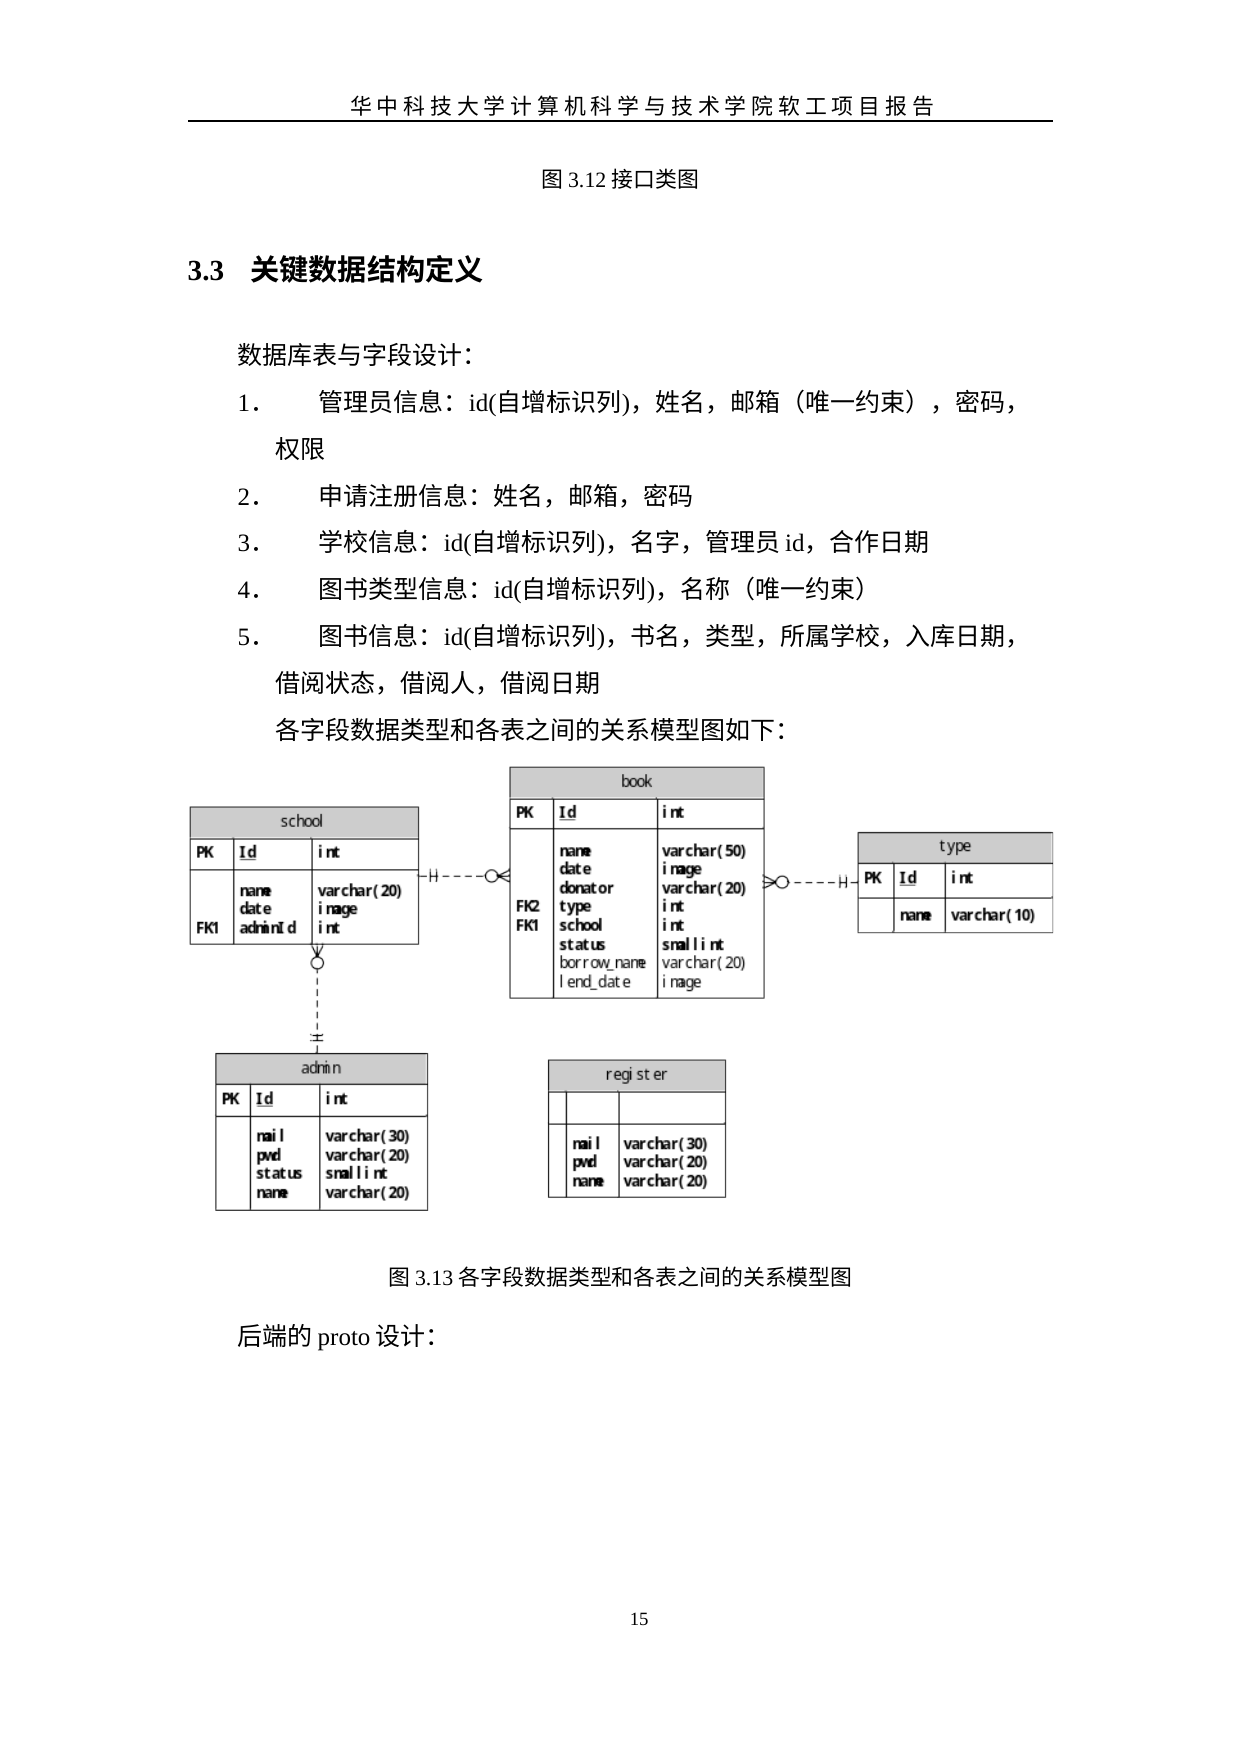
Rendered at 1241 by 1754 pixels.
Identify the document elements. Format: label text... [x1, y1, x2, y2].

list 图书信息：id(自增标识列)，书名，类型，所属学校，入库日期，借阅状态，借阅人，借阅日期 [237, 608, 1053, 702]
text 后端的proto设计： [187, 1308, 1053, 1354]
text 数据库表与字段设计： [187, 327, 1053, 374]
list 管理员信息：id(自增标识列)，姓名，邮箱（唯一约束），密码，权限 [237, 374, 1053, 467]
subtitle 关键数据结构定义 [187, 247, 1053, 289]
list 学校信息：id(自增标识列)，名字，管理员id，合作日期 [237, 514, 1053, 561]
list 图书类型信息：id(自增标识列)，名称（唯一约束） [237, 561, 1053, 608]
list 申请注册信息：姓名，邮箱，密码 [237, 467, 1053, 514]
list 各字段数据类型和各表之间的关系模型图如下： [275, 702, 1053, 749]
